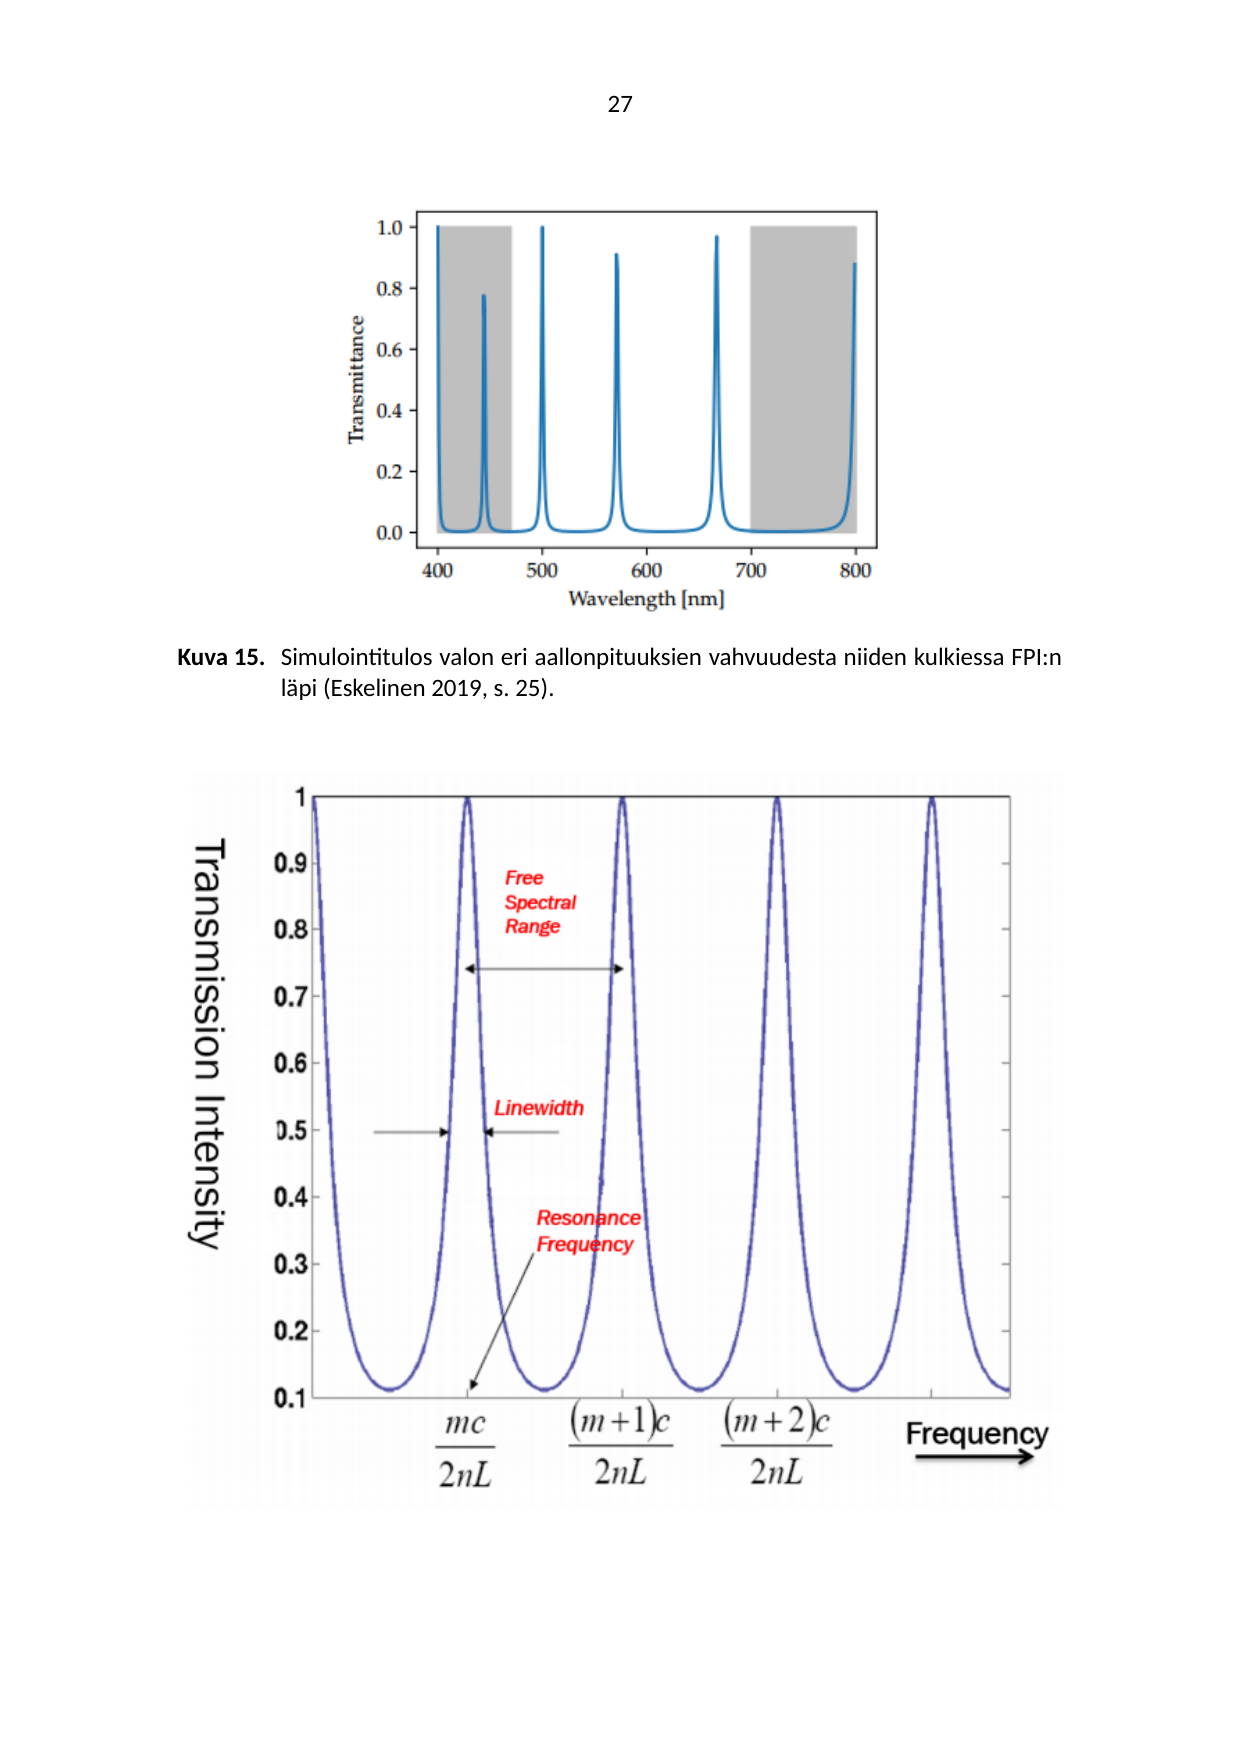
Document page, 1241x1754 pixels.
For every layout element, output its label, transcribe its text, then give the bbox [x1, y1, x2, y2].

picture [338, 177, 903, 629]
picture [177, 768, 1063, 1510]
text Kuva 15. Simulointitulos valon eri aallonpituuksien vahvuudesta niiden kulkiessa FPI:n läpi (Eskelinen 2019, s. 25). [177, 641, 1063, 702]
